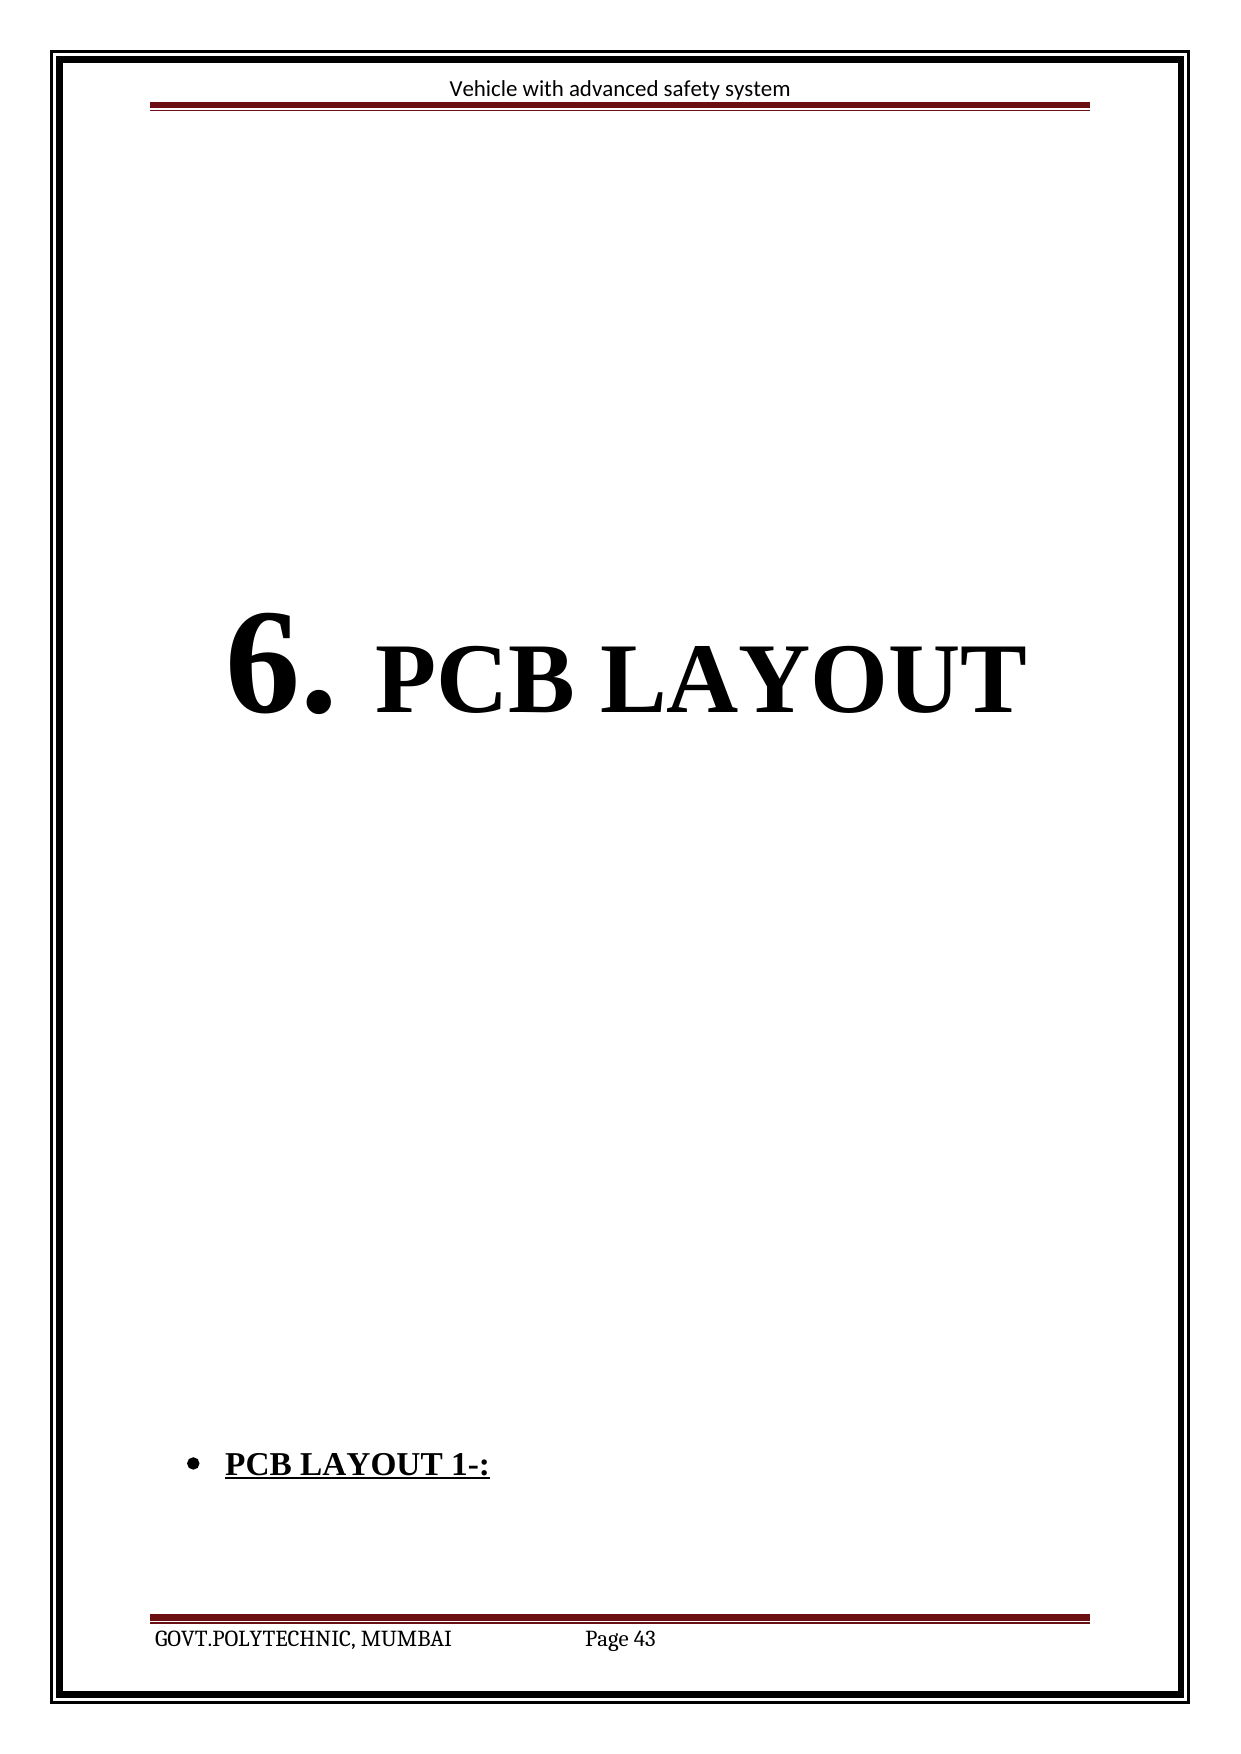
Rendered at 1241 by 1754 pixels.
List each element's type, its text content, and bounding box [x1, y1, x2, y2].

list PCB LAYOUT 1-: [187, 1444, 1090, 1482]
text 6. PCB LAYOUT [225, 572, 1090, 744]
